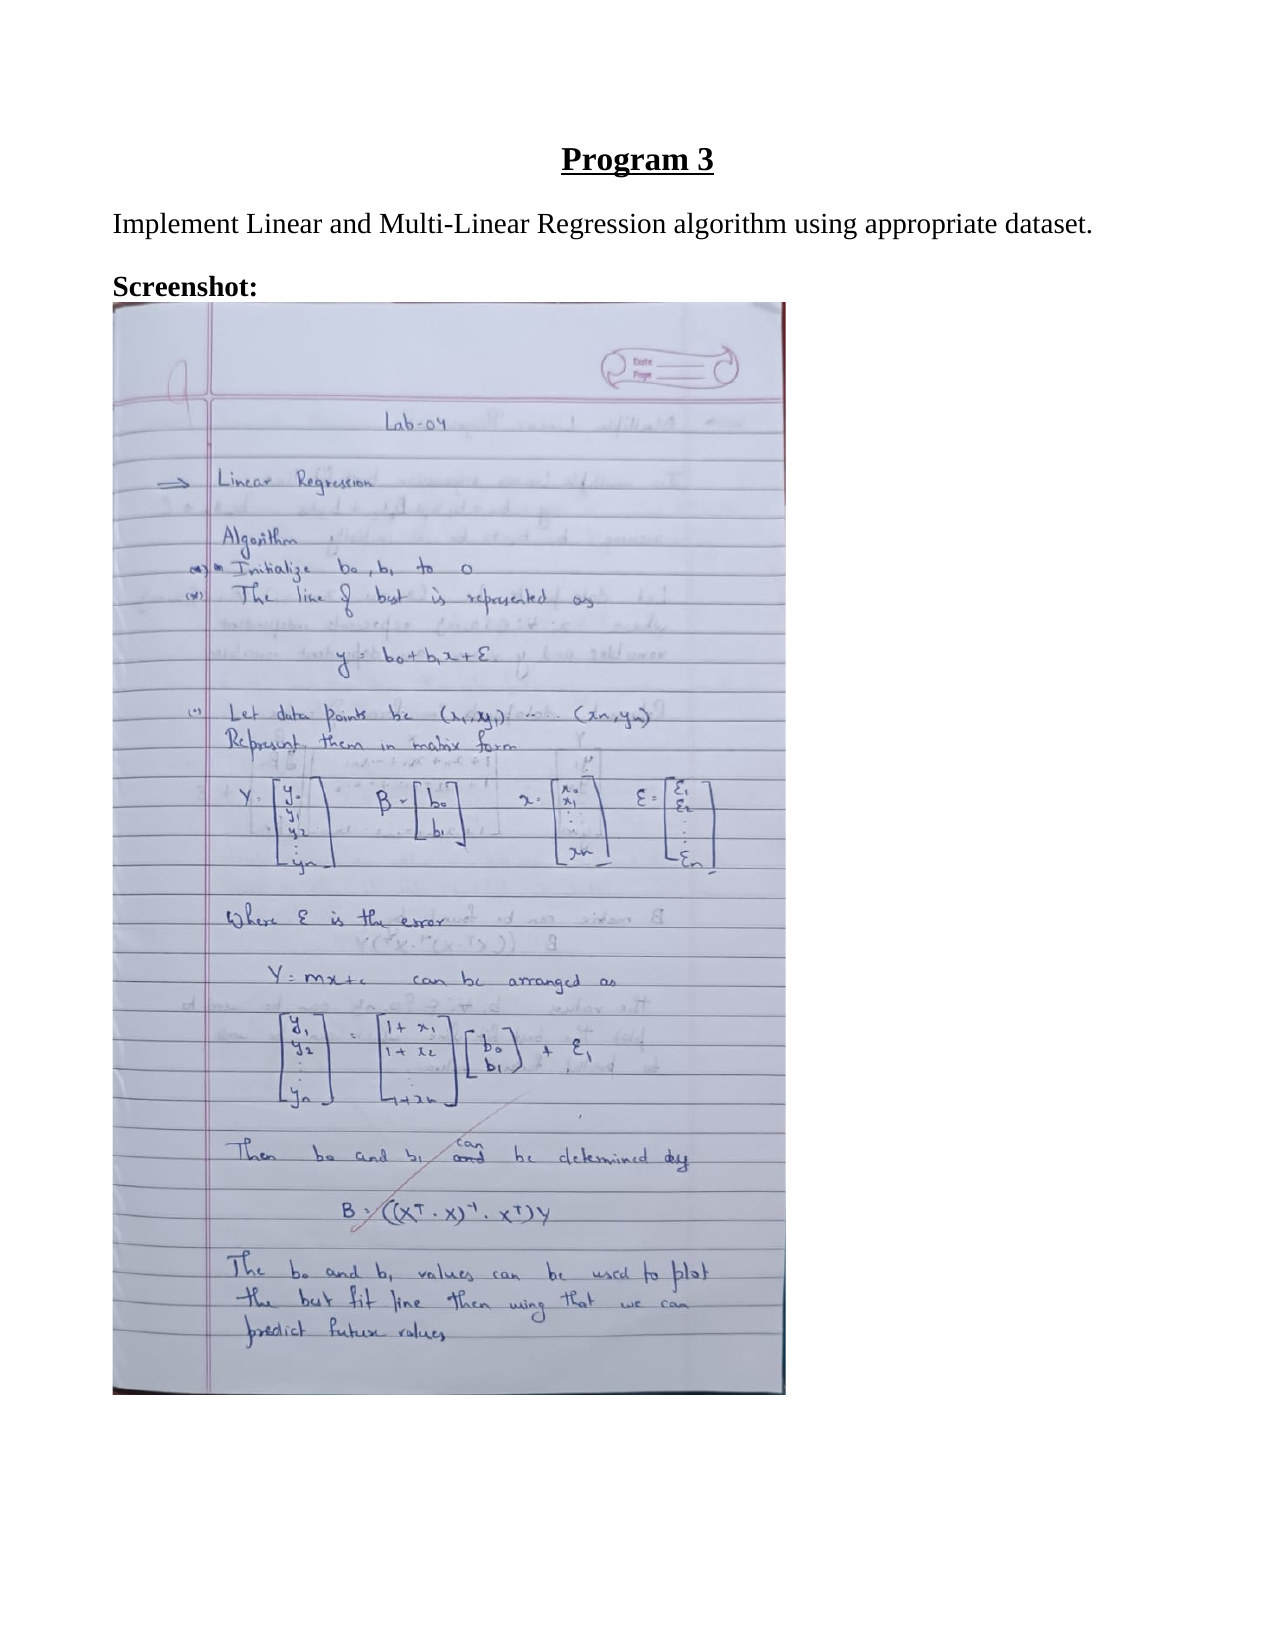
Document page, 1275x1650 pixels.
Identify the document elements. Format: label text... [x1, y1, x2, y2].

text Implement Linear and Multi-Linear Regression algorithm using appropriate dataset. [112, 207, 1162, 240]
text Screenshot: [112, 269, 1162, 302]
text Program 3 [112, 139, 1162, 178]
picture [112, 302, 786, 1395]
